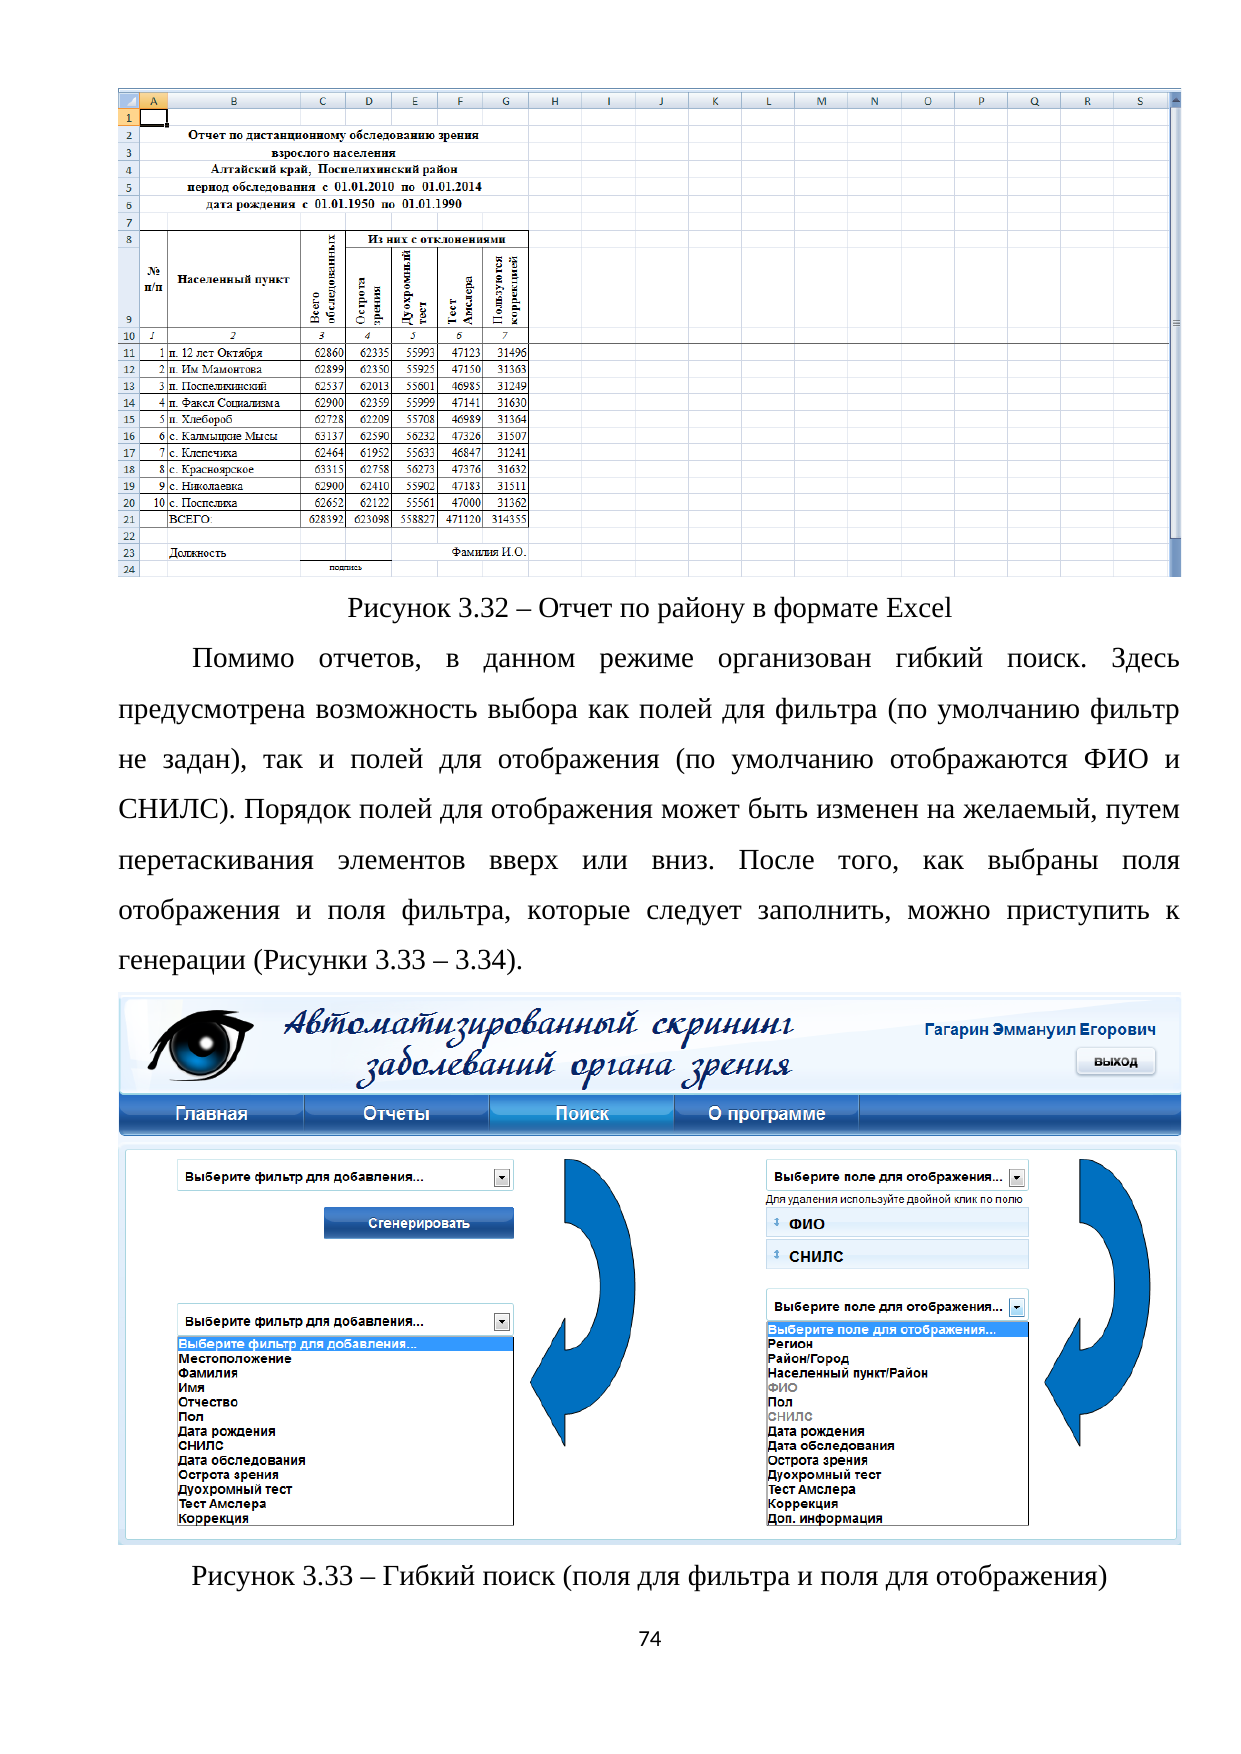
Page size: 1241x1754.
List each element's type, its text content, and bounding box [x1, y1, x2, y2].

text Рисунок 3.33 – Гибкий поиск (поля для фильтра и поля для отображения) [118, 1558, 1181, 1592]
text Рисунок 3.32 – Отчет по району в формате Excel [118, 590, 1181, 624]
text Помимо отчетов, в данном режиме организован гибкий поиск. Здесь предусмотрена возможность выбора как полей для фильтра (по умолчанию фильтр не задан), так и полей для отображения (по умолчанию отображаются ФИО и СНИЛС). Порядок полей для отображения может быть изменен на желаемый, путем перетаскивания элементов вверх или вниз. После того, как выбраны поля отображения и поля фильтра, которые следует заполнить, можно приступить к генерации (Рисунки 3.33 – 3.34). [118, 641, 1181, 976]
picture [118, 88, 1182, 577]
picture [118, 992, 1182, 1545]
